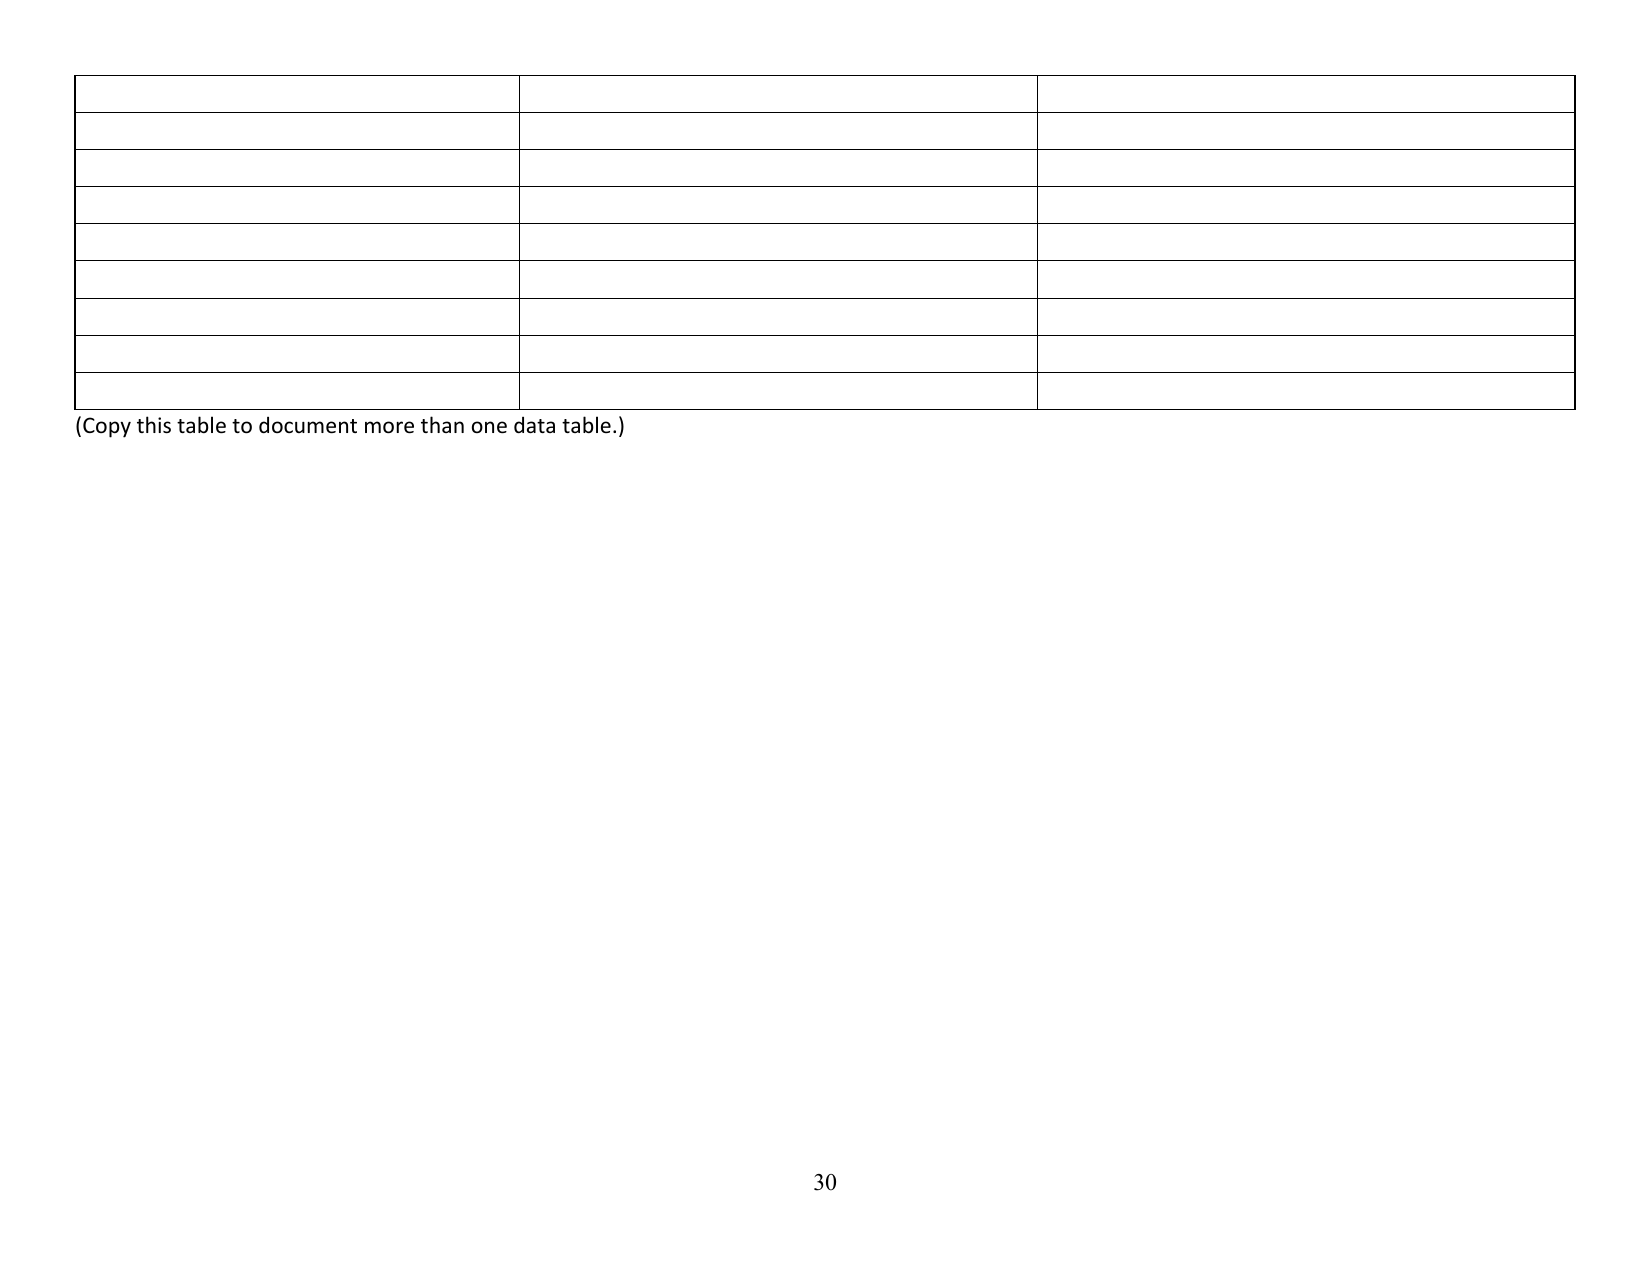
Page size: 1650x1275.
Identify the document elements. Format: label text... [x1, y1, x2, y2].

table_cell [520, 113, 1037, 149]
table_cell [1038, 150, 1574, 186]
table_cell [1038, 261, 1574, 297]
table_cell [520, 150, 1037, 186]
table_cell [76, 187, 519, 223]
table_cell [76, 224, 519, 260]
table_cell [520, 76, 1037, 112]
table_cell [520, 336, 1037, 372]
table_cell [520, 224, 1037, 260]
table_cell [76, 299, 519, 334]
table_cell [1038, 373, 1574, 409]
table_cell [520, 187, 1037, 223]
table_cell [76, 76, 519, 112]
table_cell [76, 150, 519, 186]
table_cell [1038, 76, 1574, 112]
table_cell [76, 336, 519, 372]
table_cell [1038, 299, 1574, 334]
table_cell [1038, 187, 1574, 223]
table_cell [1038, 113, 1574, 149]
table_cell [1038, 224, 1574, 260]
table_cell [520, 261, 1037, 297]
table_cell [520, 299, 1037, 334]
table_cell [1038, 336, 1574, 372]
text (Copy this table to document more than one data table.) [75, 410, 1575, 439]
table_cell [76, 261, 519, 297]
table_cell [76, 373, 519, 409]
table_cell [76, 113, 519, 149]
table_cell [520, 373, 1037, 409]
